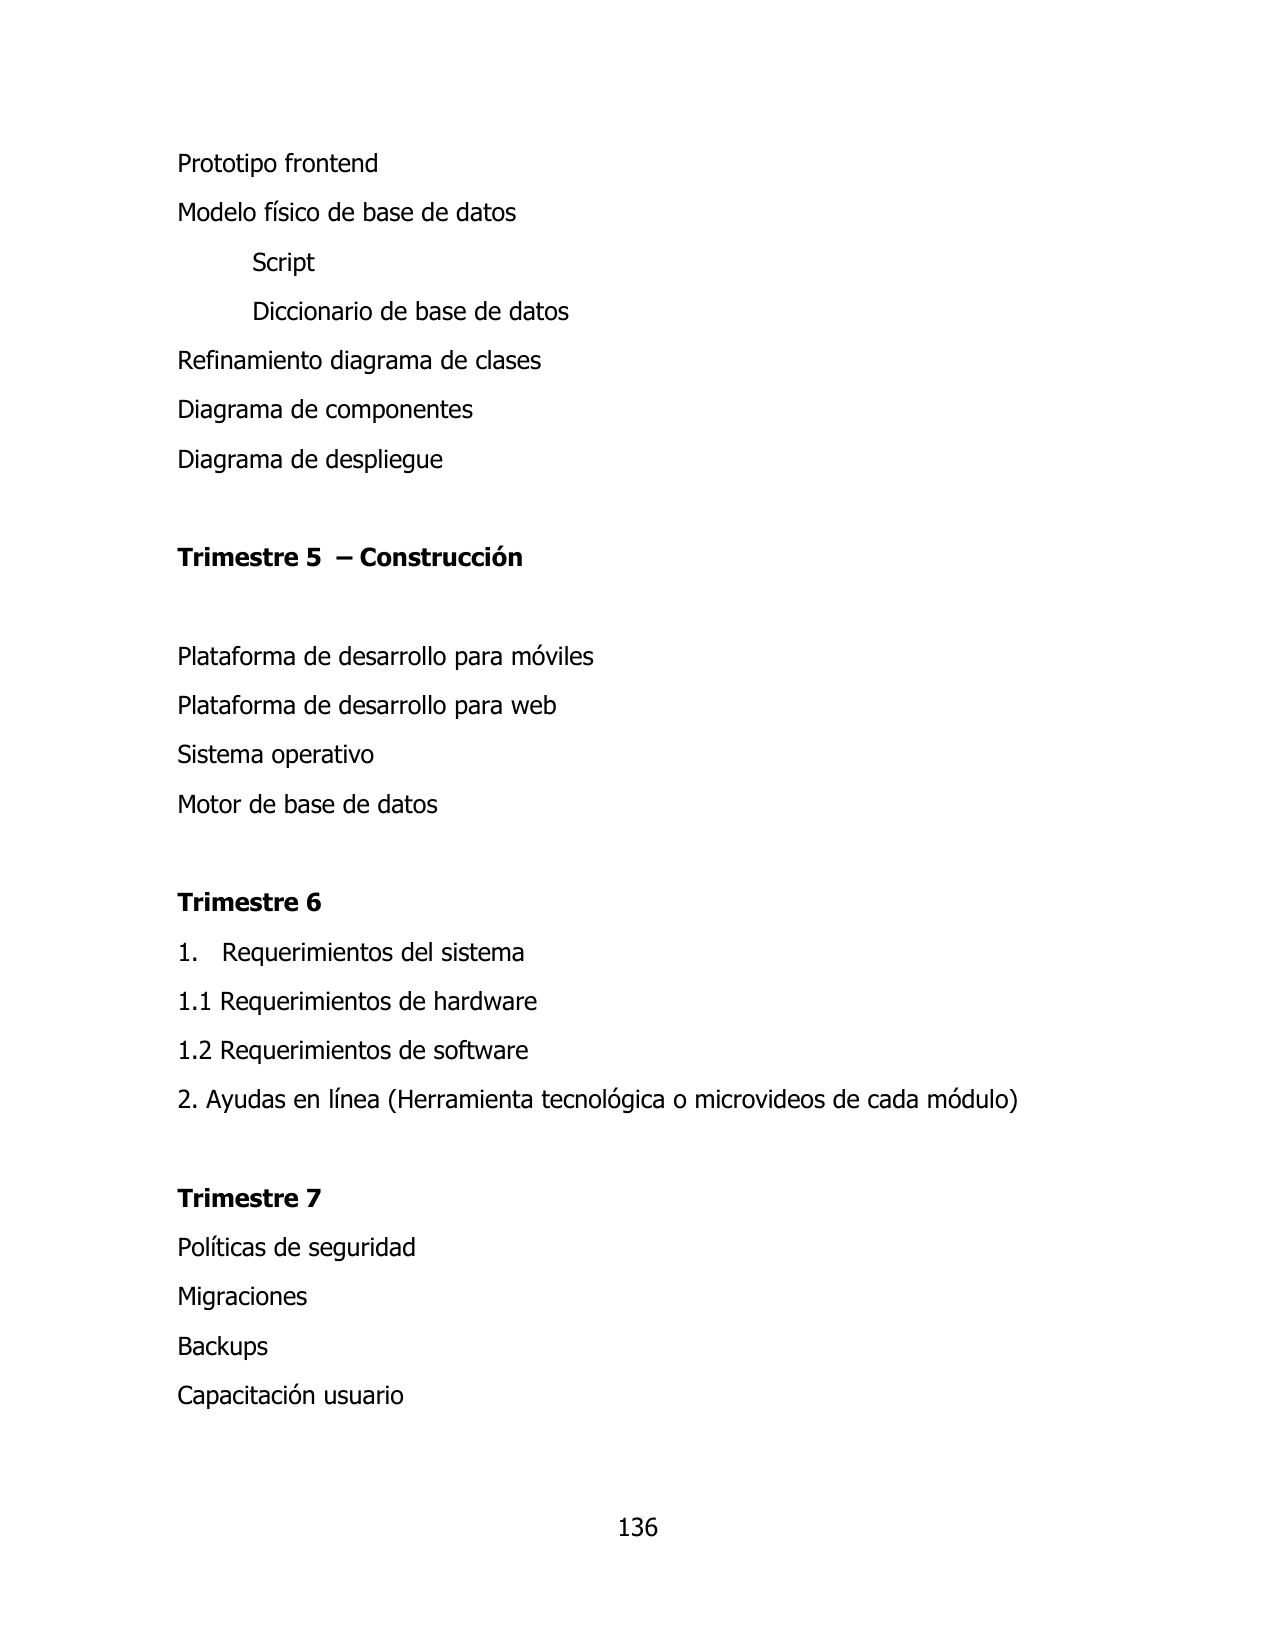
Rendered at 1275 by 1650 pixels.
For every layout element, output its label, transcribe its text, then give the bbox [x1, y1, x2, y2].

text Diccionario de base de datos [177, 295, 1098, 326]
text Prototipo frontend [177, 148, 1098, 178]
text Refinamiento diagrama de clases [177, 345, 1098, 375]
text Plataforma de desarrollo para web [177, 689, 1098, 720]
text Script [177, 246, 1098, 276]
text 2. Ayudas en línea (Herramienta tecnológica o microvideos de cada módulo) [177, 1084, 1098, 1114]
text 1.2 Requerimientos de software [177, 1034, 1098, 1065]
text Trimestre 5 – Construcción [177, 542, 1098, 572]
text Trimestre 6 [177, 887, 1098, 917]
text Migraciones [177, 1281, 1098, 1311]
text Diagrama de componentes [177, 394, 1098, 424]
text Backups [177, 1330, 1098, 1360]
text 1.1 Requerimientos de hardware [177, 985, 1098, 1015]
text Trimestre 7 [177, 1182, 1098, 1212]
text Modelo físico de base de datos [177, 197, 1098, 227]
text Capacitación usuario [177, 1379, 1098, 1409]
text Sistema operativo [177, 739, 1098, 769]
text Plataforma de desarrollo para móviles [177, 640, 1098, 671]
text Diagrama de despliegue [177, 443, 1098, 473]
text 1. Requerimientos del sistema [177, 936, 1098, 966]
text Motor de base de datos [177, 788, 1098, 818]
text Políticas de seguridad [177, 1232, 1098, 1262]
